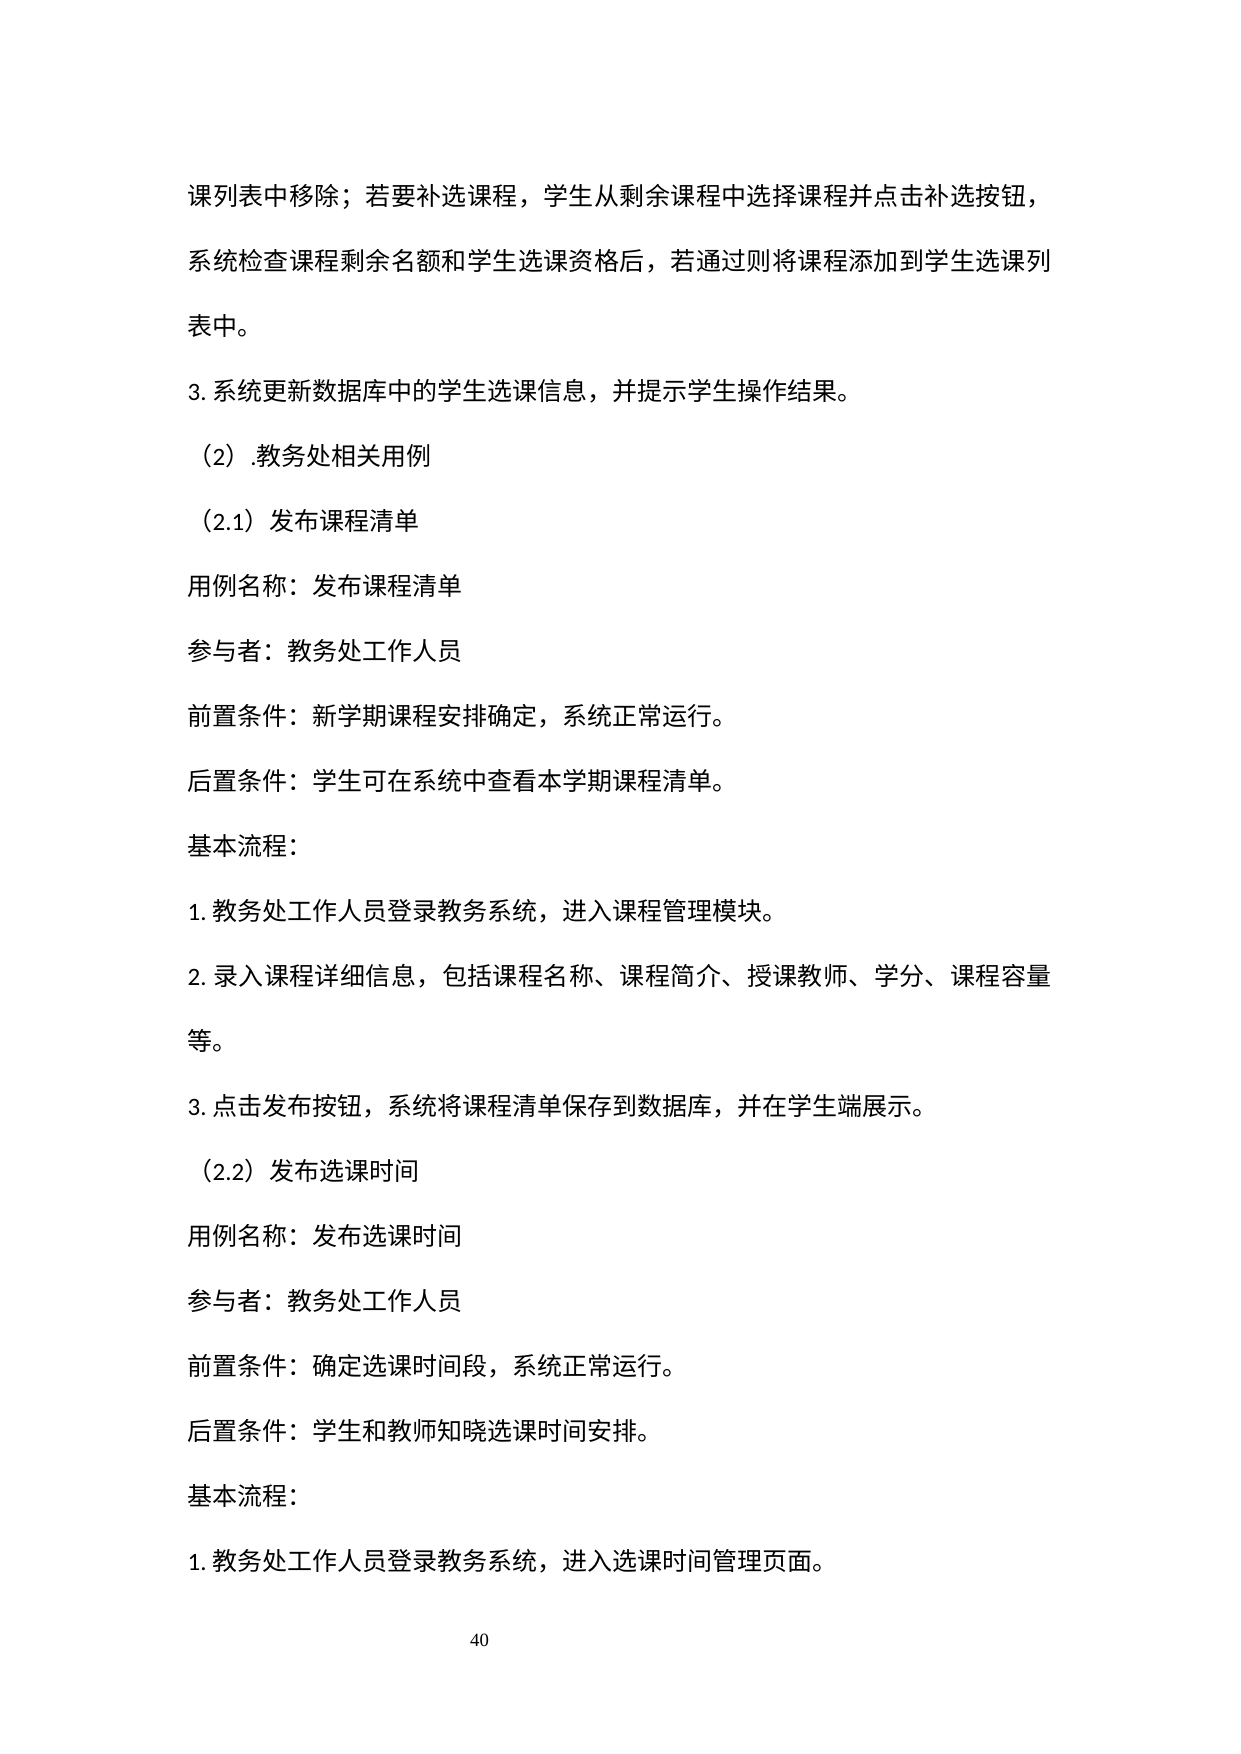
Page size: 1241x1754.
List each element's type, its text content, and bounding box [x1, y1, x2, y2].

list 用例名称：发布课程清单 [187, 552, 1053, 617]
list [187, 162, 1053, 357]
list 后置条件：学生和教师知晓选课时间安排。 [187, 1397, 1053, 1462]
list 参与者：教务处工作人员 [187, 617, 1053, 682]
list 参与者：教务处工作人员 [187, 1267, 1053, 1332]
list 3. 系统更新数据库中的学生选课信息，并提示学生操作结果。 [187, 357, 1053, 422]
list 3. 点击发布按钮，系统将课程清单保存到数据库，并在学生端展示。 [187, 1072, 1053, 1137]
list 基本流程： [187, 1462, 1053, 1527]
list （2）.教务处相关用例 [187, 422, 1053, 487]
list 2. 录入课程详细信息，包括课程名称、课程简介、授课教师、学分、课程容量等。 [187, 942, 1053, 1072]
list （2.1）发布课程清单 [187, 487, 1053, 552]
list 后置条件：学生可在系统中查看本学期课程清单。 [187, 747, 1053, 812]
list 1. 教务处工作人员登录教务系统，进入课程管理模块。 [187, 877, 1053, 942]
list 基本流程： [187, 812, 1053, 877]
list 前置条件：确定选课时间段，系统正常运行。 [187, 1332, 1053, 1397]
list 前置条件：新学期课程安排确定，系统正常运行。 [187, 682, 1053, 747]
list 1. 教务处工作人员登录教务系统，进入选课时间管理页面。 [187, 1527, 1053, 1592]
list 用例名称：发布选课时间 [187, 1202, 1053, 1267]
list （2.2）发布选课时间 [187, 1137, 1053, 1202]
